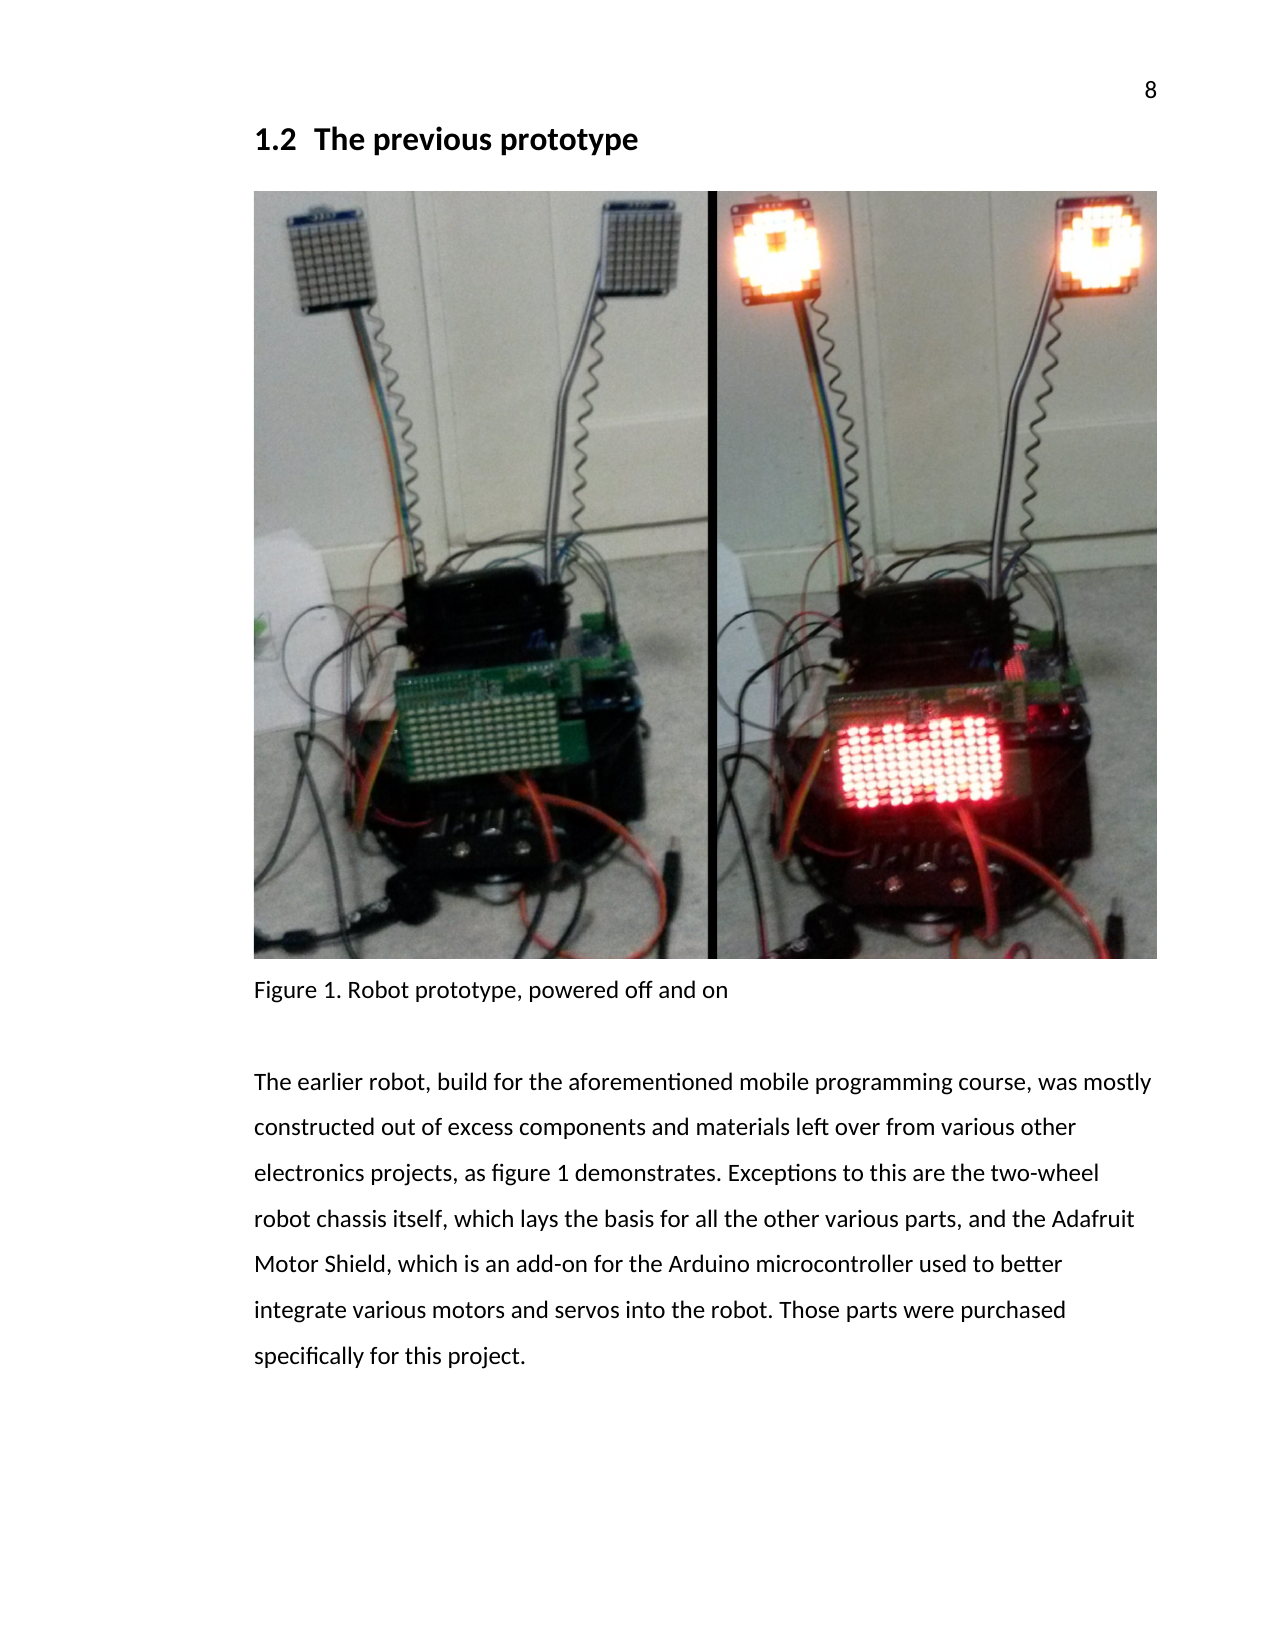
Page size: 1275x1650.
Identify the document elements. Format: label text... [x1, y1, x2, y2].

text Figure 1. Robot prototype, powered off and on [254, 974, 1157, 1005]
picture [253, 191, 1157, 959]
subtitle The previous prototype [254, 118, 1157, 159]
text The earlier robot, build for the aforementioned mobile programming course, was mostly constructed out of excess components and materials left over from various other electronics projects, as figure 1 demonstrates. Exceptions to this are the two-wheel robot chassis itself, which lays the basis for all the other various parts, and the Adafruit Motor Shield, which is an add-on for the Arduino microcontroller used to better integrate various motors and servos into the robot. Those parts were purchased specifically for this project. [254, 1066, 1157, 1371]
